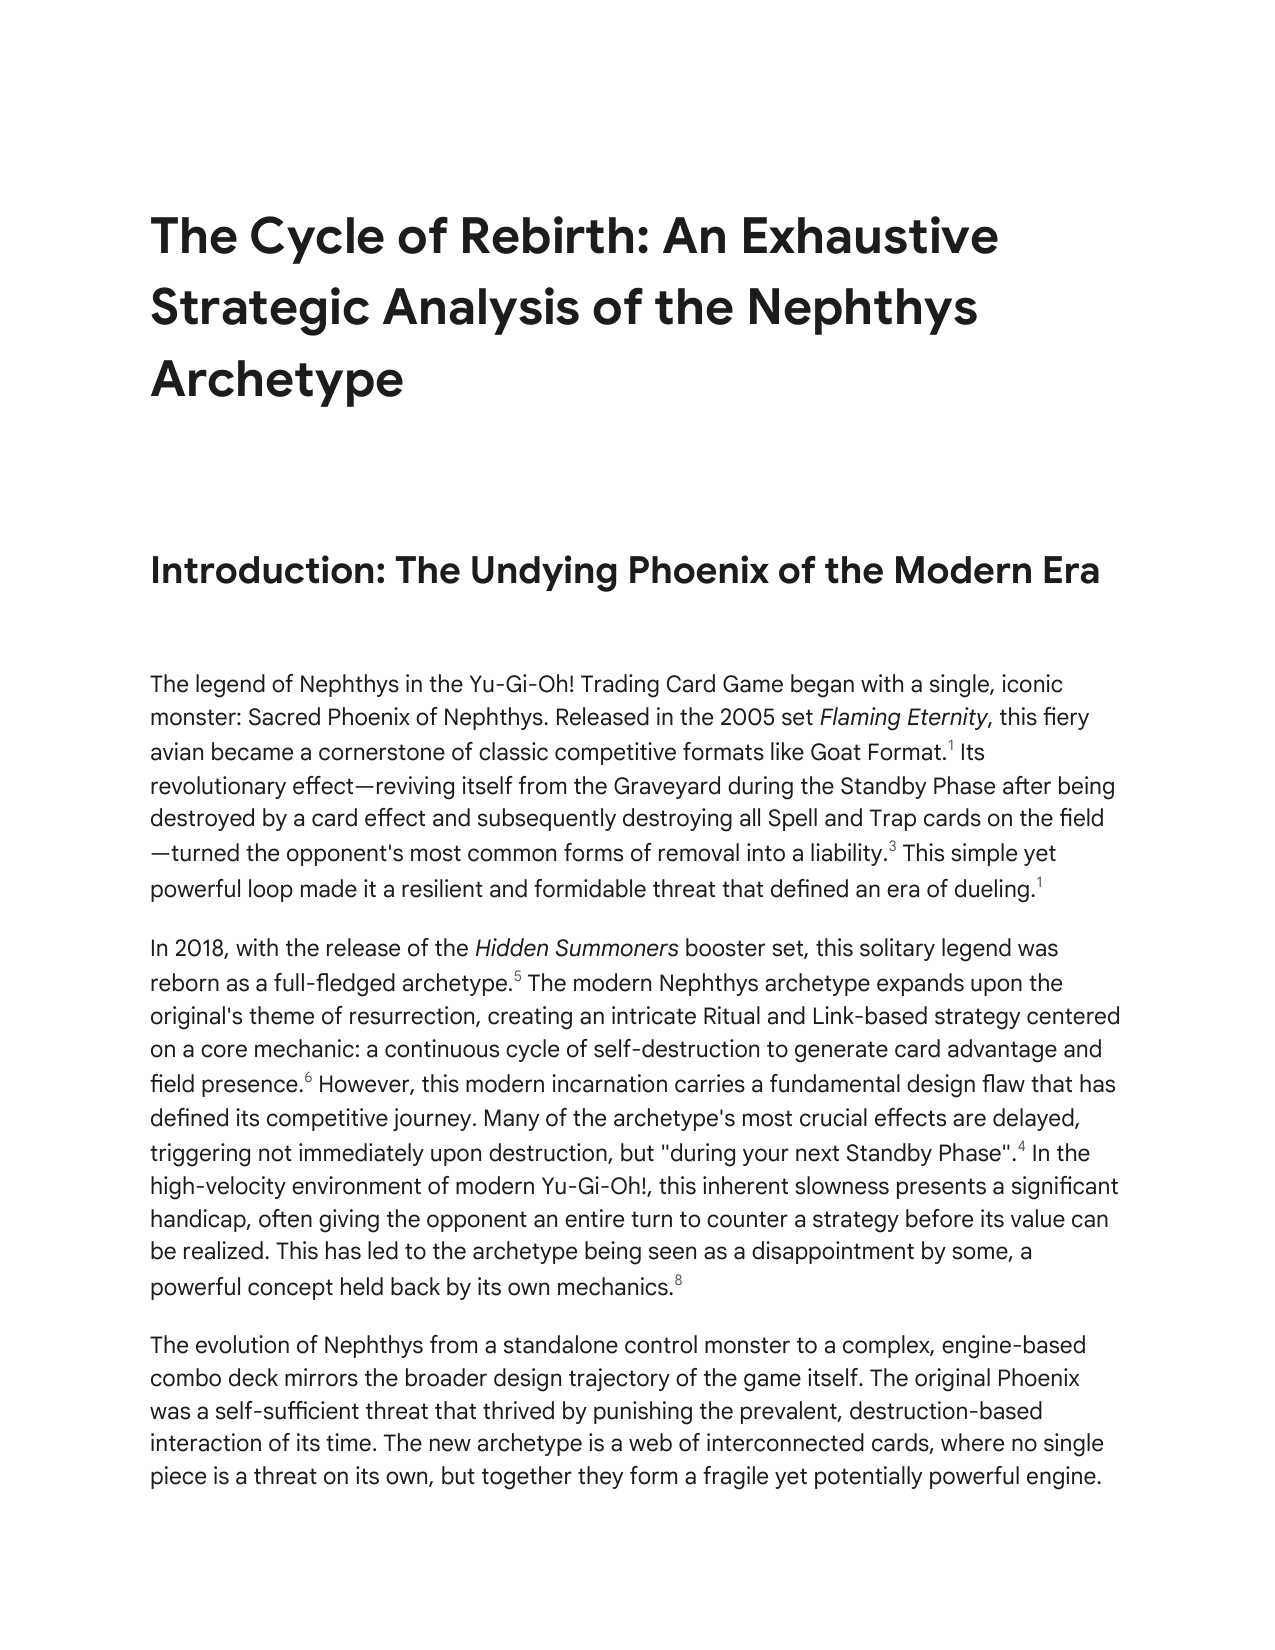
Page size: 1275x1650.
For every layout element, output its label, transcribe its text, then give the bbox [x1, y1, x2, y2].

text The legend of Nephthys in the Yu-Gi-Oh! Trading Card Game began with a single, iconic monster: Sacred Phoenix of Nephthys. Released in the 2005 set Flaming Eternity, this fiery avian became a cornerstone of classic competitive formats like Goat Format.1 Its revolutionary effect—reviving itself from the Graveyard during the Standby Phase after being destroyed by a card effect and subsequently destroying all Spell and Trap cards on the field—turned the opponent's most common forms of removal into a liability.3 This simple yet powerful loop made it a resilient and formidable threat that defined an era of dueling.1 [150, 671, 1125, 905]
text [150, 1331, 1125, 1491]
subtitle Introduction: The Undying Phoenix of the Modern Era [150, 547, 1125, 594]
text In 2018, with the release of the Hidden Summoners booster set, this solitary legend was reborn as a full-fledged archetype.5 The modern Nephthys archetype expands upon the original's theme of resurrection, creating an intricate Ritual and Link-based strategy centered on a core mechanic: a continuous cycle of self-destruction to generate card advantage and field presence.6 However, this modern incarnation carries a fundamental design flaw that has defined its competitive journey. Many of the archetype's most crucial effects are delayed, triggering not immediately upon destruction, but "during your next Standby Phase".4 In the high-velocity environment of modern Yu-Gi-Oh!, this inherent slowness presents a significant handicap, often giving the opponent an entire turn to counter a strategy before its value can be realized. This has led to the archetype being seen as a disappointment by some, a powerful concept held back by its own mechanics.8 [150, 934, 1125, 1302]
subtitle The Cycle of Rebirth: An Exhaustive Strategic Analysis of the Nephthys Archetype [150, 205, 1125, 410]
